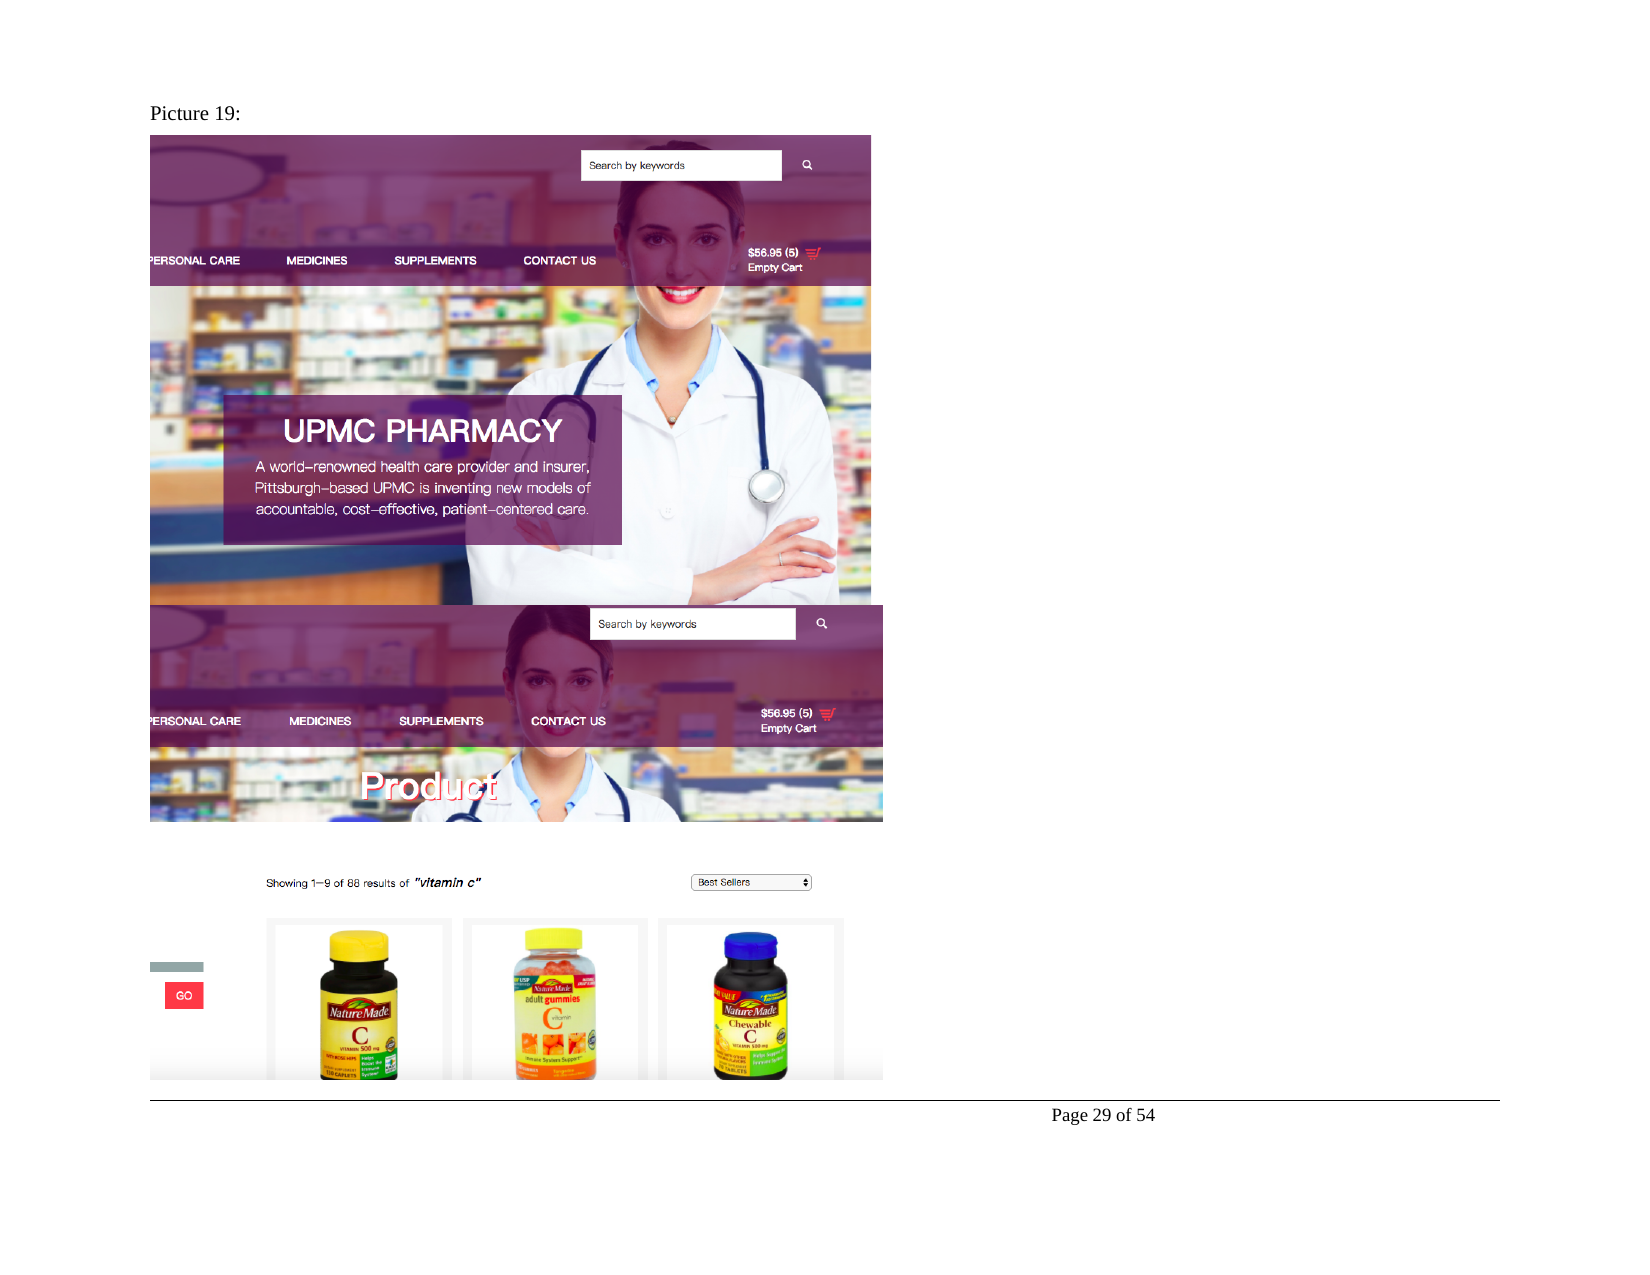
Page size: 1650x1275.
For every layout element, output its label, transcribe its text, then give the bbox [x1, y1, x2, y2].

picture [150, 125, 883, 1080]
text Picture 19: [150, 101, 1500, 125]
